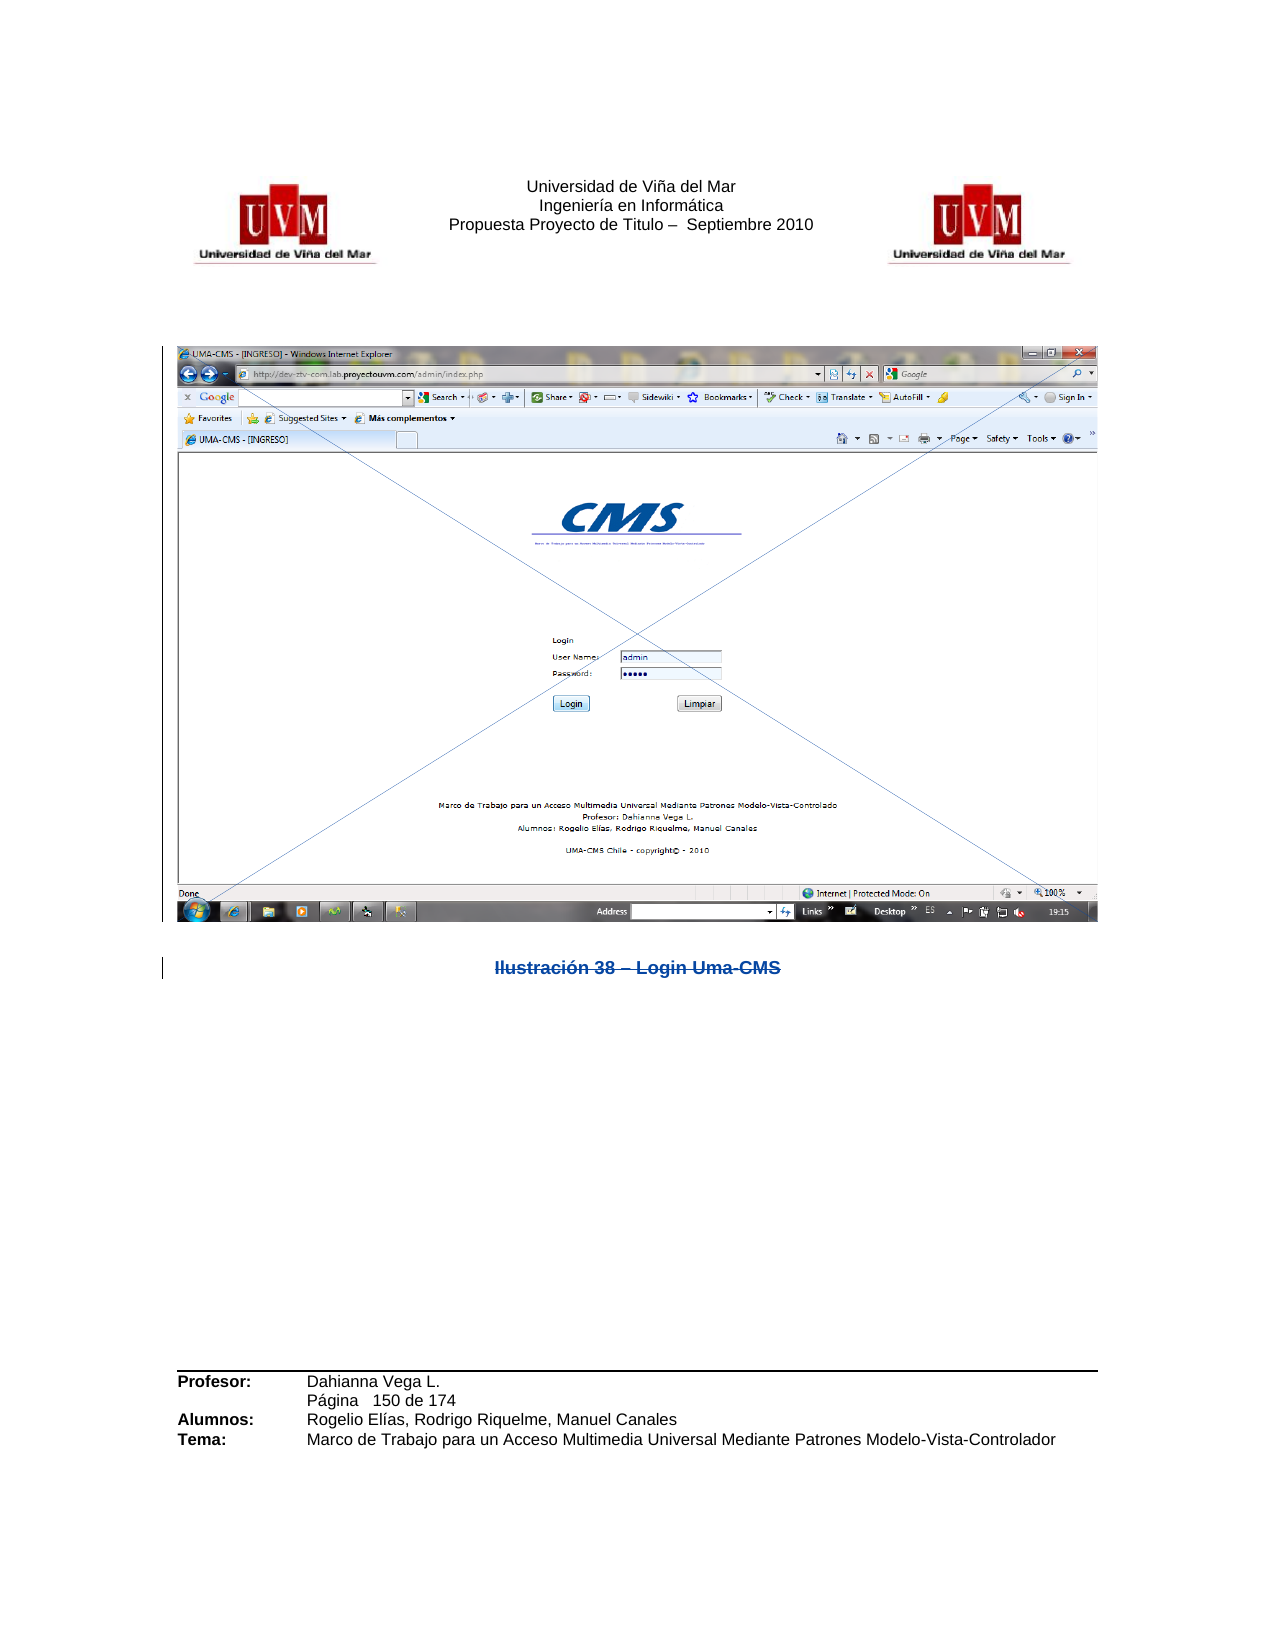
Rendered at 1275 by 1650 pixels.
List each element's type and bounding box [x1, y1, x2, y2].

picture [179, 635, 1096, 922]
picture [179, 346, 1096, 633]
picture [640, 347, 1098, 921]
picture [177, 176, 390, 267]
picture [871, 176, 1084, 267]
picture [177, 347, 635, 921]
